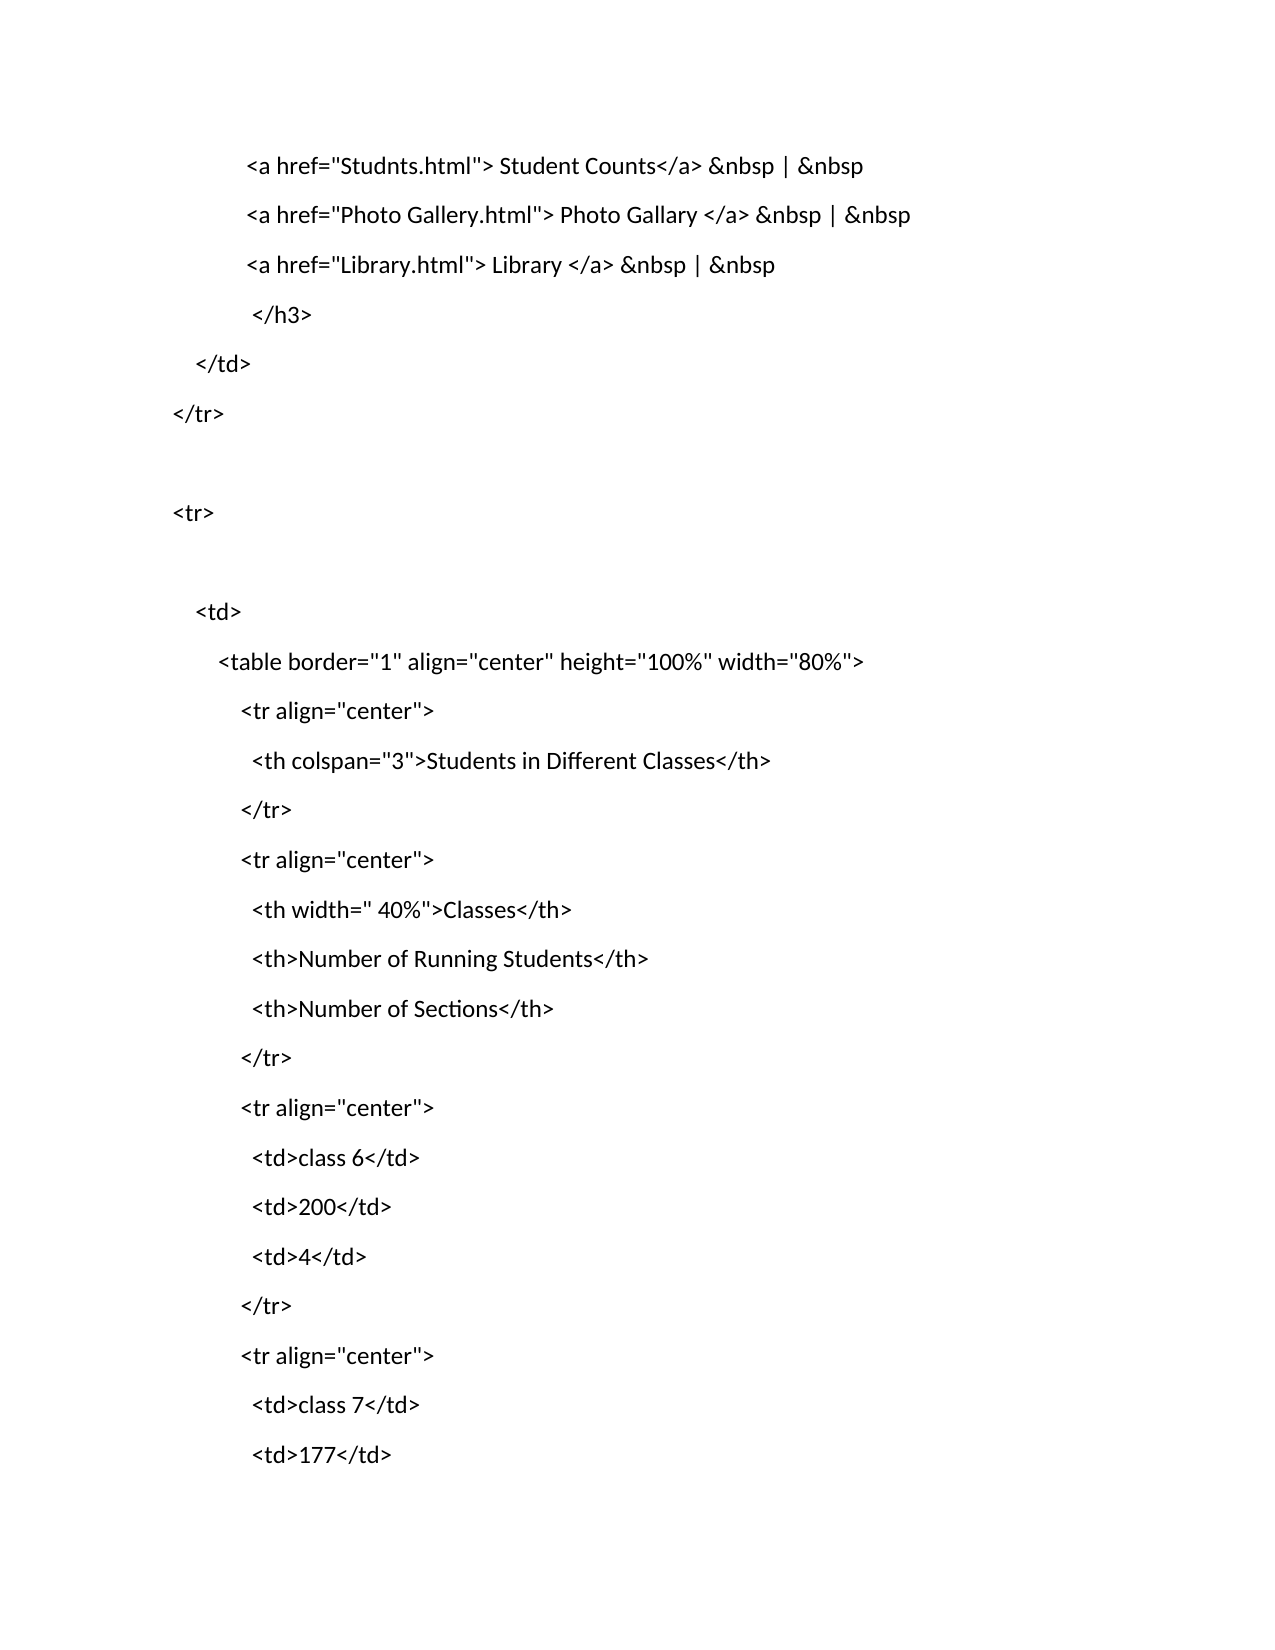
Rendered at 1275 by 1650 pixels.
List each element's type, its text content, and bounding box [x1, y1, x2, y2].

text <a href="Library.html"> Library </a> &nbsp | &nbsp [150, 249, 1125, 280]
text <td>class 6</td> [150, 1142, 1125, 1172]
text </tr> [150, 1042, 1125, 1073]
text <a href="Studnts.html"> Student Counts</a> &nbsp | &nbsp [150, 150, 1125, 181]
text </tr> [150, 1290, 1125, 1321]
text <tr align="center"> [150, 1340, 1125, 1371]
text <td>class 7</td> [150, 1389, 1125, 1420]
text <th>Number of Running Students</th> [150, 943, 1125, 974]
text </td> [150, 348, 1125, 379]
text <td>4</td> [150, 1241, 1125, 1271]
text <a href="Photo Gallery.html"> Photo Gallary </a> &nbsp | &nbsp [150, 199, 1125, 230]
text <th colspan="3">Students in Different Classes</th> [150, 745, 1125, 776]
text <tr align="center"> [150, 695, 1125, 726]
text </tr> [150, 398, 1125, 428]
text <tr align="center"> [150, 1092, 1125, 1123]
text <table border="1" align="center" height="100%" width="80%"> [150, 646, 1125, 676]
text <tr> [150, 497, 1125, 528]
text </h3> [150, 299, 1125, 329]
text <th width=" 40%">Classes</th> [150, 894, 1125, 924]
text <th>Number of Sections</th> [150, 993, 1125, 1023]
text <td>177</td> [150, 1439, 1125, 1470]
text </tr> [150, 794, 1125, 825]
text <td>200</td> [150, 1191, 1125, 1222]
text <td> [150, 596, 1125, 627]
text <tr align="center"> [150, 844, 1125, 875]
